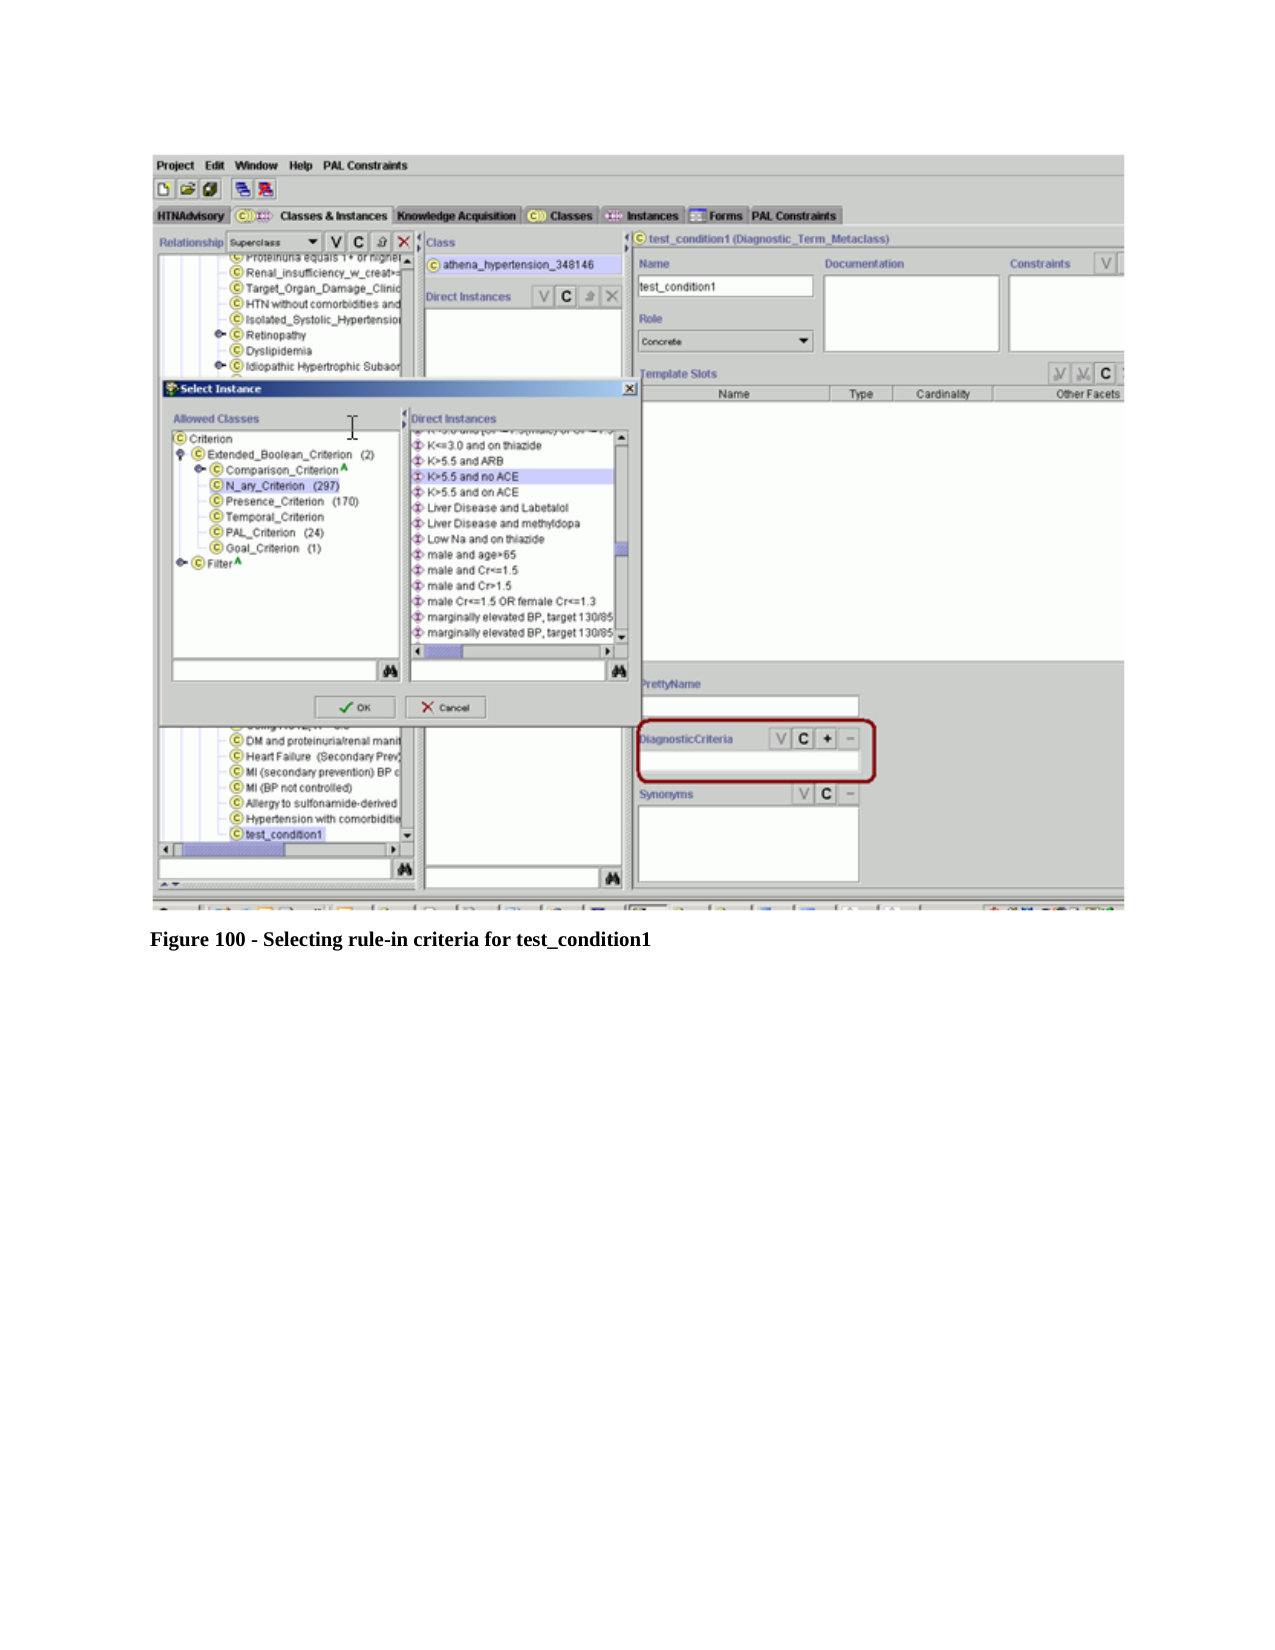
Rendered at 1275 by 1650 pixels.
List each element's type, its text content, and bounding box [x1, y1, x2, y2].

picture [150, 150, 1125, 915]
text Figure 100 - Selecting rule-in criteria for test_condition1 [150, 927, 1125, 951]
